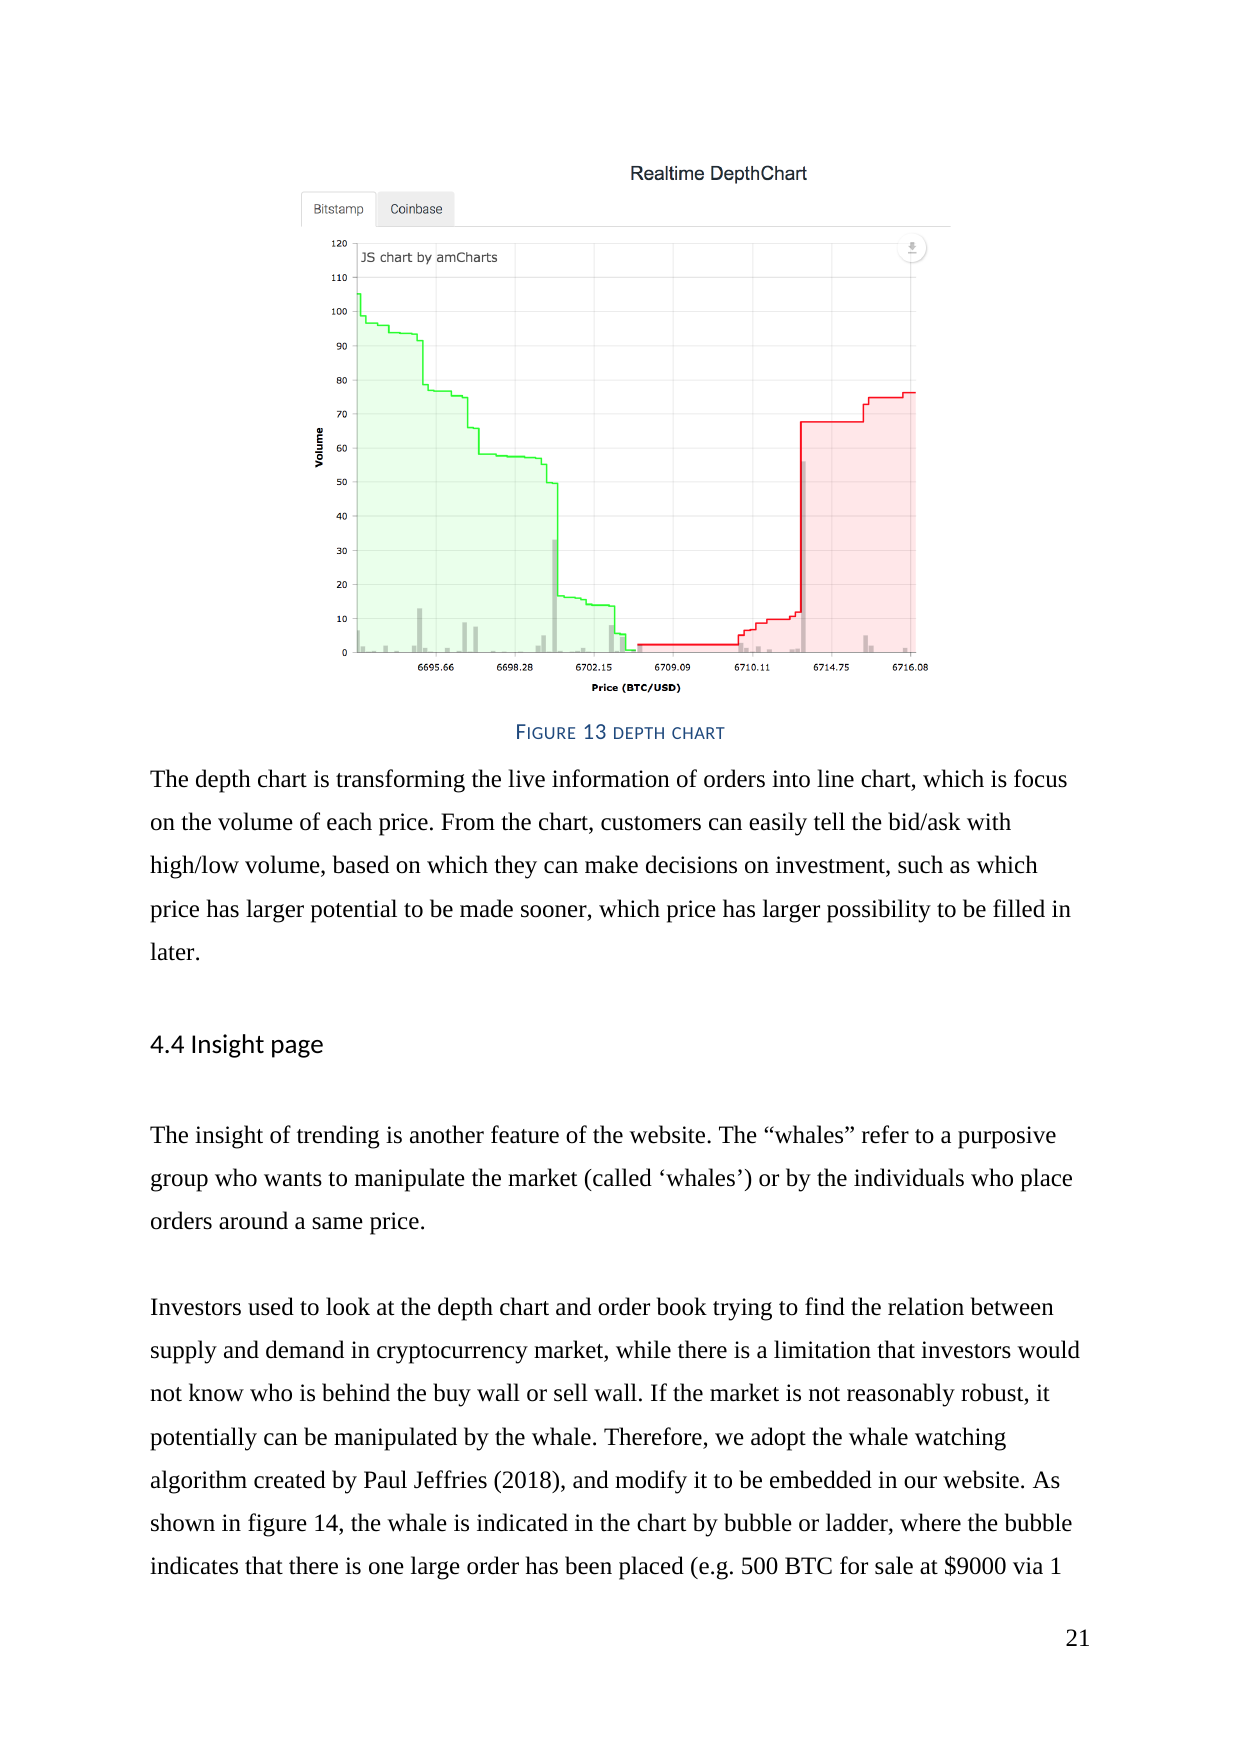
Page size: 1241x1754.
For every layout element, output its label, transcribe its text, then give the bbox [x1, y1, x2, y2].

text The insight of trending is another feature of the website. The “whales” refer to a purposive group who wants to manipulate the market (called ‘whales’) or by the individuals who place orders around a same price. [150, 1120, 1090, 1235]
subtitle 4.4 Insight page [150, 1027, 1090, 1060]
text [150, 1292, 1090, 1580]
text Figure 13 depth chart [150, 717, 1090, 746]
text The depth chart is transforming the live information of orders into line chart, which is focus on the volume of each price. From the chart, customers can easily tell the bid/ask with high/low volume, based on which they can make decisions on investment, such as which price has larger potential to be made sooner, which price has larger possibility to be filled in later. [150, 764, 1090, 966]
